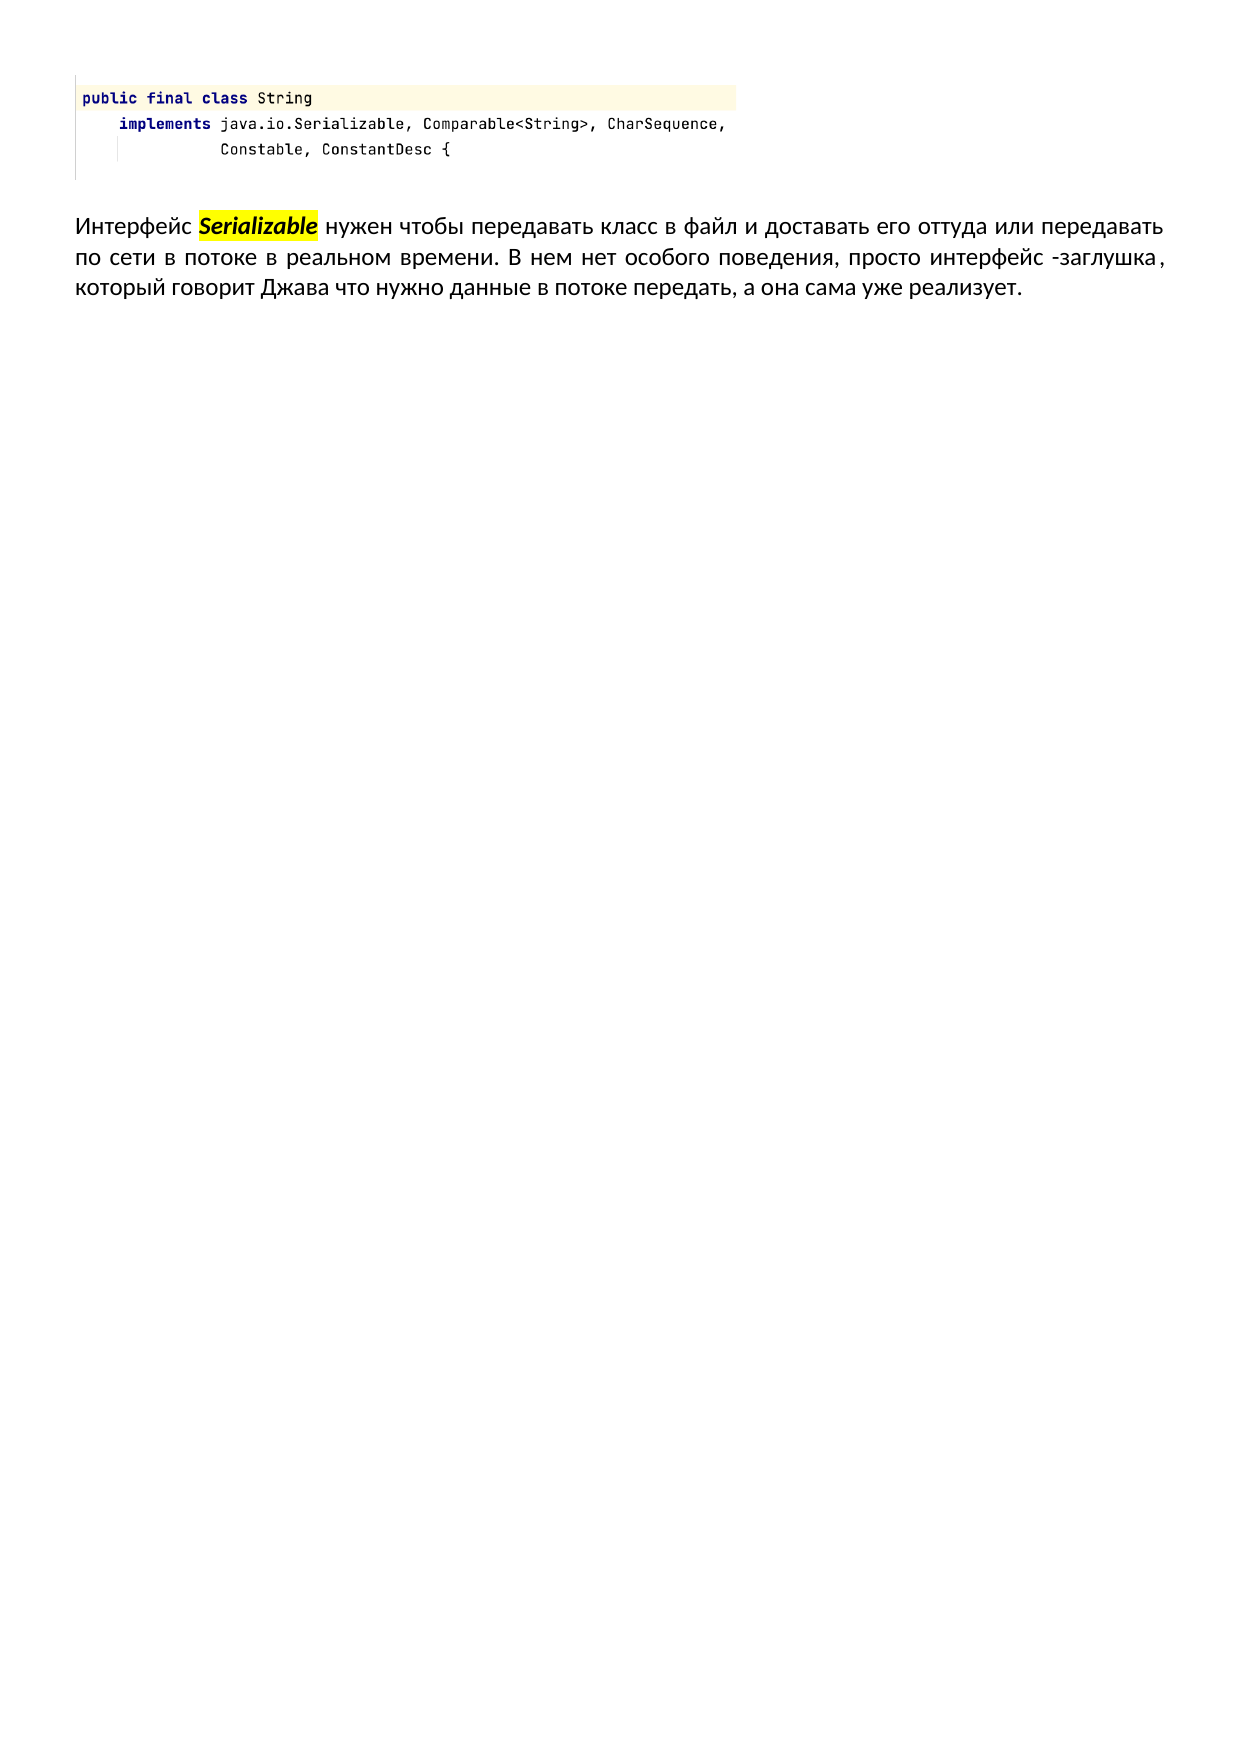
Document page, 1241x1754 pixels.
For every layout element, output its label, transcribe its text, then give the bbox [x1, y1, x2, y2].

picture [75, 75, 737, 180]
text Интерфейс Serializable нужен чтобы передавать класс в файл и доставать его оттуда или передавать по сети в потоке в реальном времени. В нем нет особого поведения, просто интерфейс -заглушка, который говорит Джава что нужно данные в потоке передать, а она сама уже реализует. [75, 210, 1165, 302]
